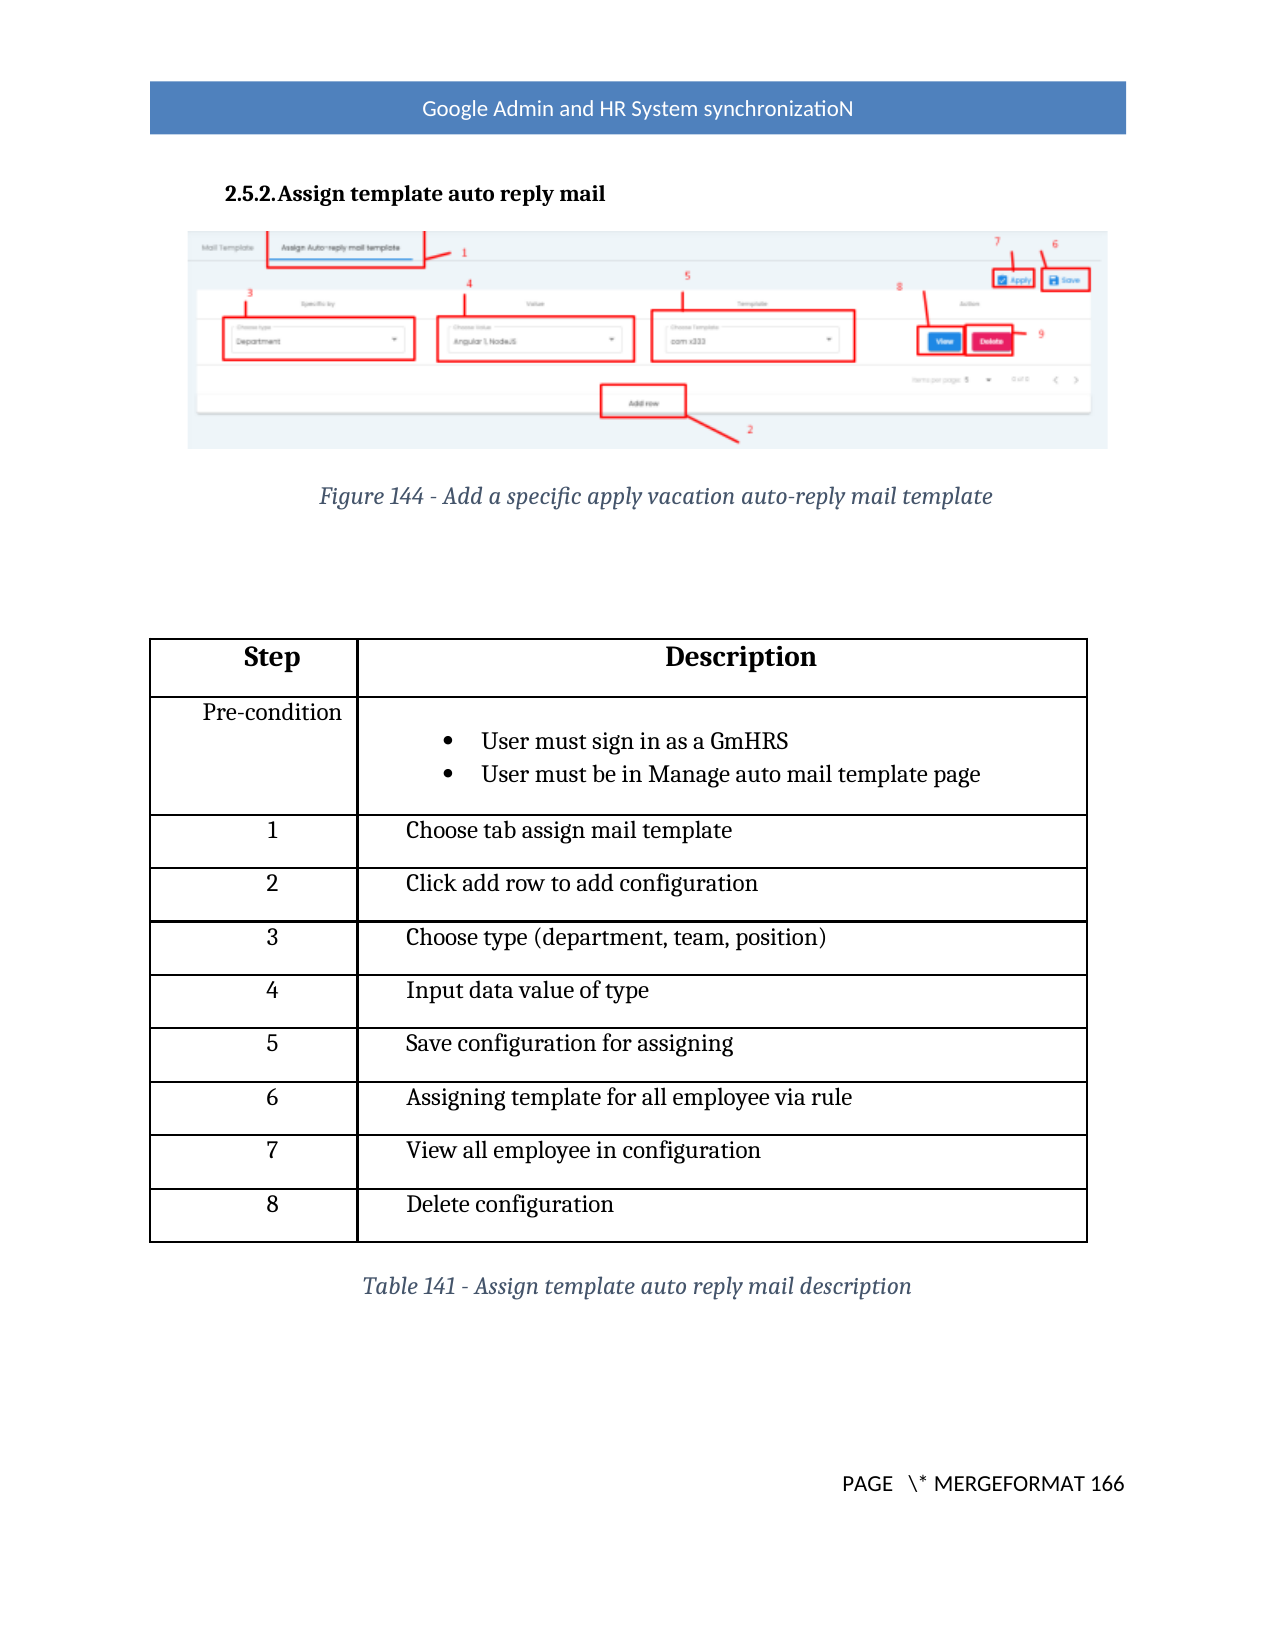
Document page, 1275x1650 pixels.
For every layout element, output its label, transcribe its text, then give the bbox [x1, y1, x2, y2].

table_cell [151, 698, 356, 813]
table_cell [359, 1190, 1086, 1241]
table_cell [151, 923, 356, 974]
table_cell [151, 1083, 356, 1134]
subtitle Assign template auto reply mail [225, 181, 1125, 207]
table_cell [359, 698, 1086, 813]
text Table 141 - Assign template auto reply mail description [150, 1272, 1125, 1301]
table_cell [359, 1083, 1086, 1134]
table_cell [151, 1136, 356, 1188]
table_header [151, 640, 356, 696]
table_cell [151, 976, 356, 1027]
text Figure 144 - Add a specific apply vacation auto-reply mail template [187, 482, 1125, 510]
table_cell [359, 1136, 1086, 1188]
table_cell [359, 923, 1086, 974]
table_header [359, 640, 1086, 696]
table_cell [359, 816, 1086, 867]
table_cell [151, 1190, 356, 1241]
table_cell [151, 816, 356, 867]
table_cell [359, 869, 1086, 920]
picture [187, 231, 1108, 449]
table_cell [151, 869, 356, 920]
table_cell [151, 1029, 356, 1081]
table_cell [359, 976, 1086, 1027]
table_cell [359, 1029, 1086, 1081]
